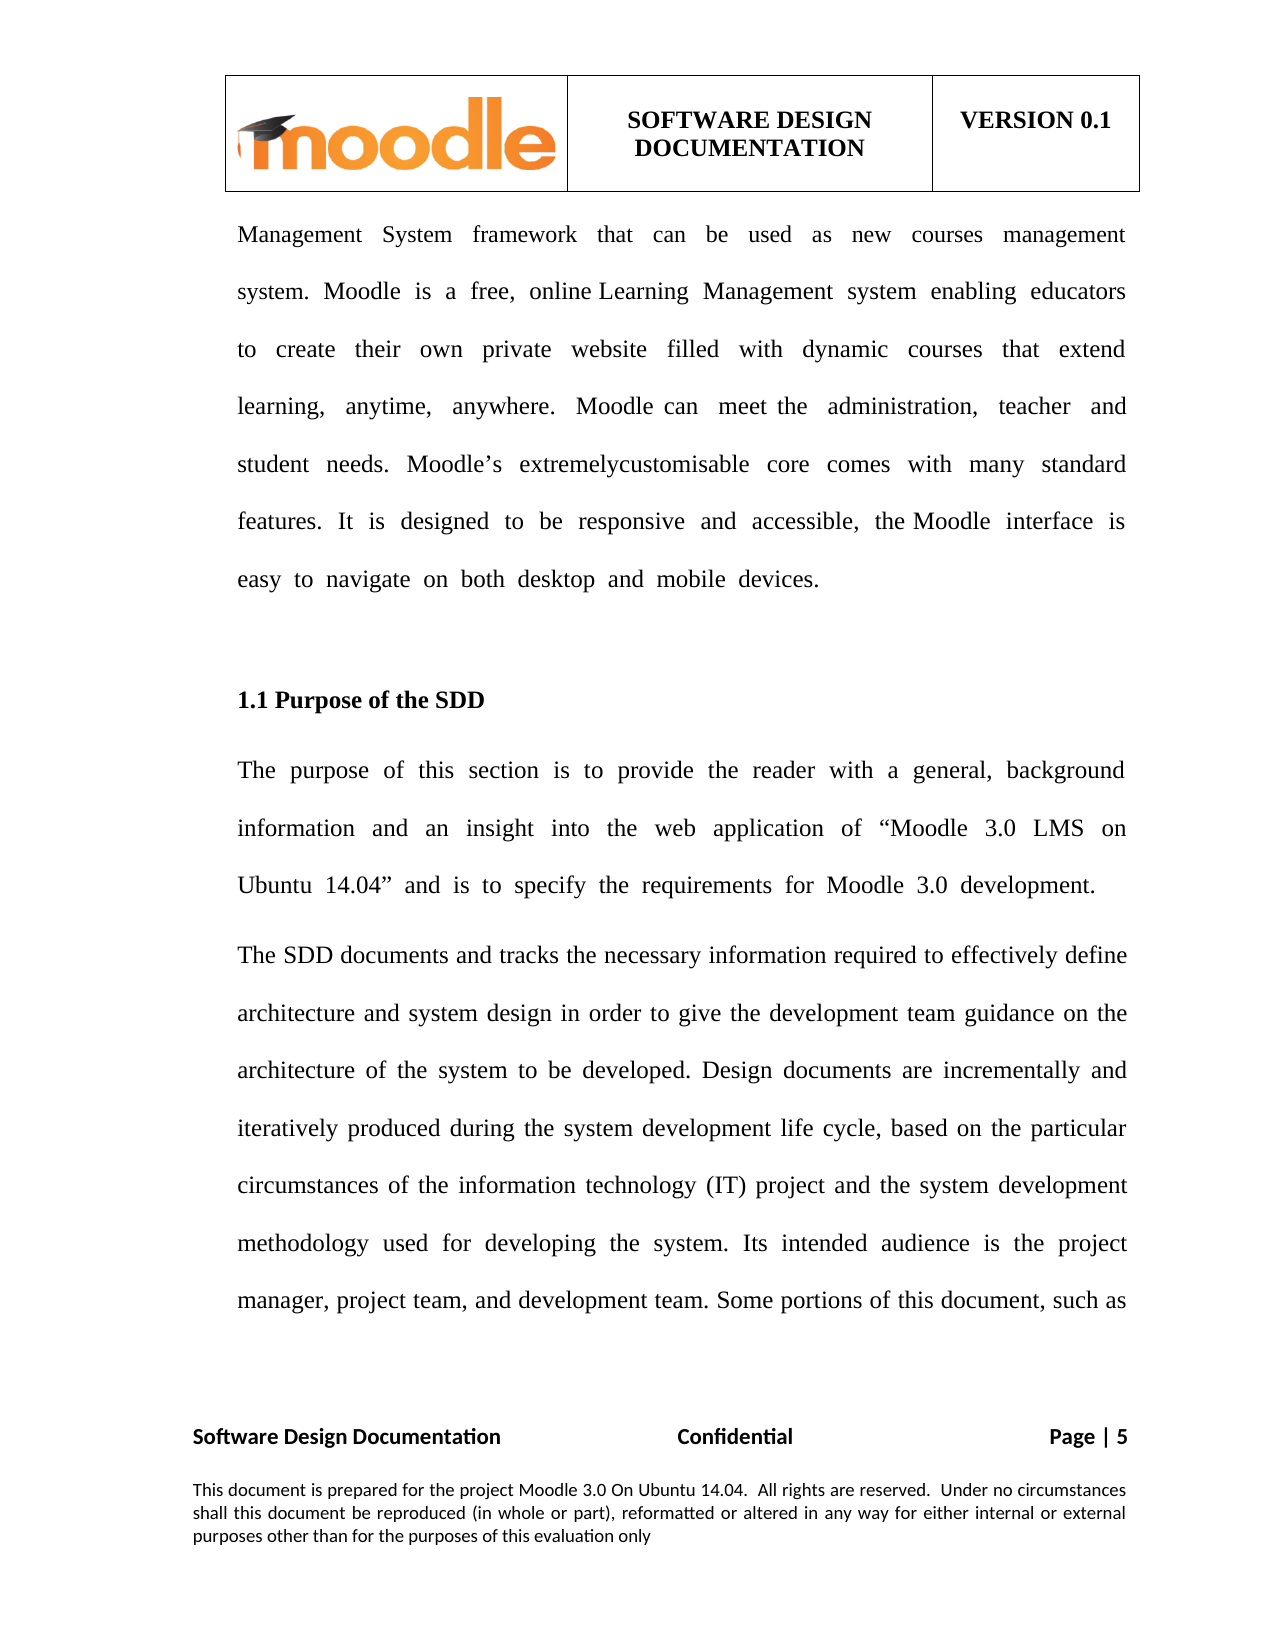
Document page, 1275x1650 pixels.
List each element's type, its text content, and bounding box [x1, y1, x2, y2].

list The purpose of this section is to provide the reader with a general, background information and an insight into the web application of “Moodle 3.0 LMS on Ubuntu 14.04” and is to specify the requirements for Moodle 3.0 development. [237, 755, 1128, 899]
subtitle Purpose of the SDD [237, 685, 1128, 714]
picture [237, 97, 556, 170]
